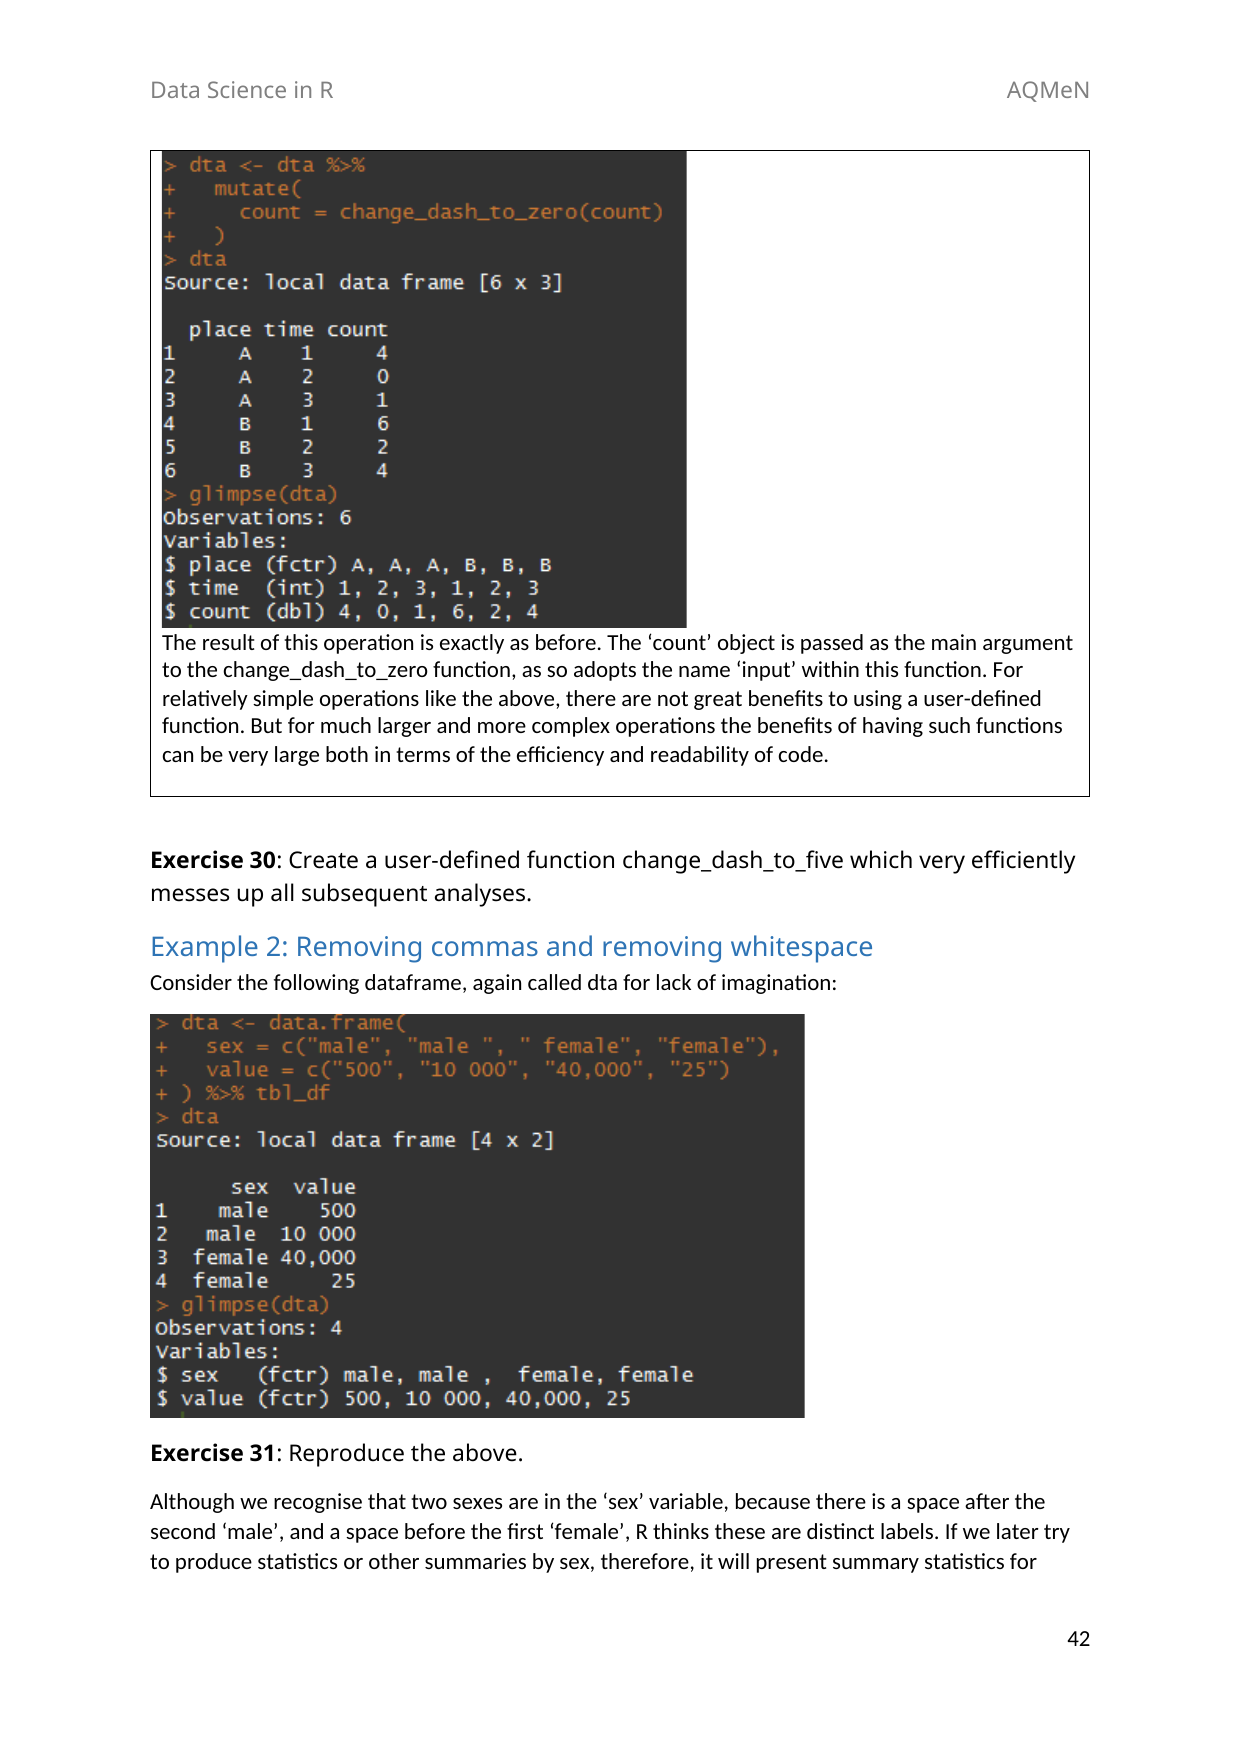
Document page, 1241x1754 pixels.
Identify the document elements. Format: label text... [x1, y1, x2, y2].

picture [150, 1014, 805, 1418]
picture [161, 151, 687, 628]
text Exercise 30: Create a user-defined function change_dash_to_five which very efficiently messes up all subsequent analyses. [150, 844, 1090, 909]
text Consider the following dataframe, again called dta for lack of imagination: [150, 968, 1090, 996]
subtitle Example 2: Removing commas and removing whitespace [150, 928, 1090, 965]
text Exercise 31: Reproduce the above. [150, 1436, 1090, 1468]
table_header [151, 151, 1089, 796]
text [150, 1487, 1090, 1575]
